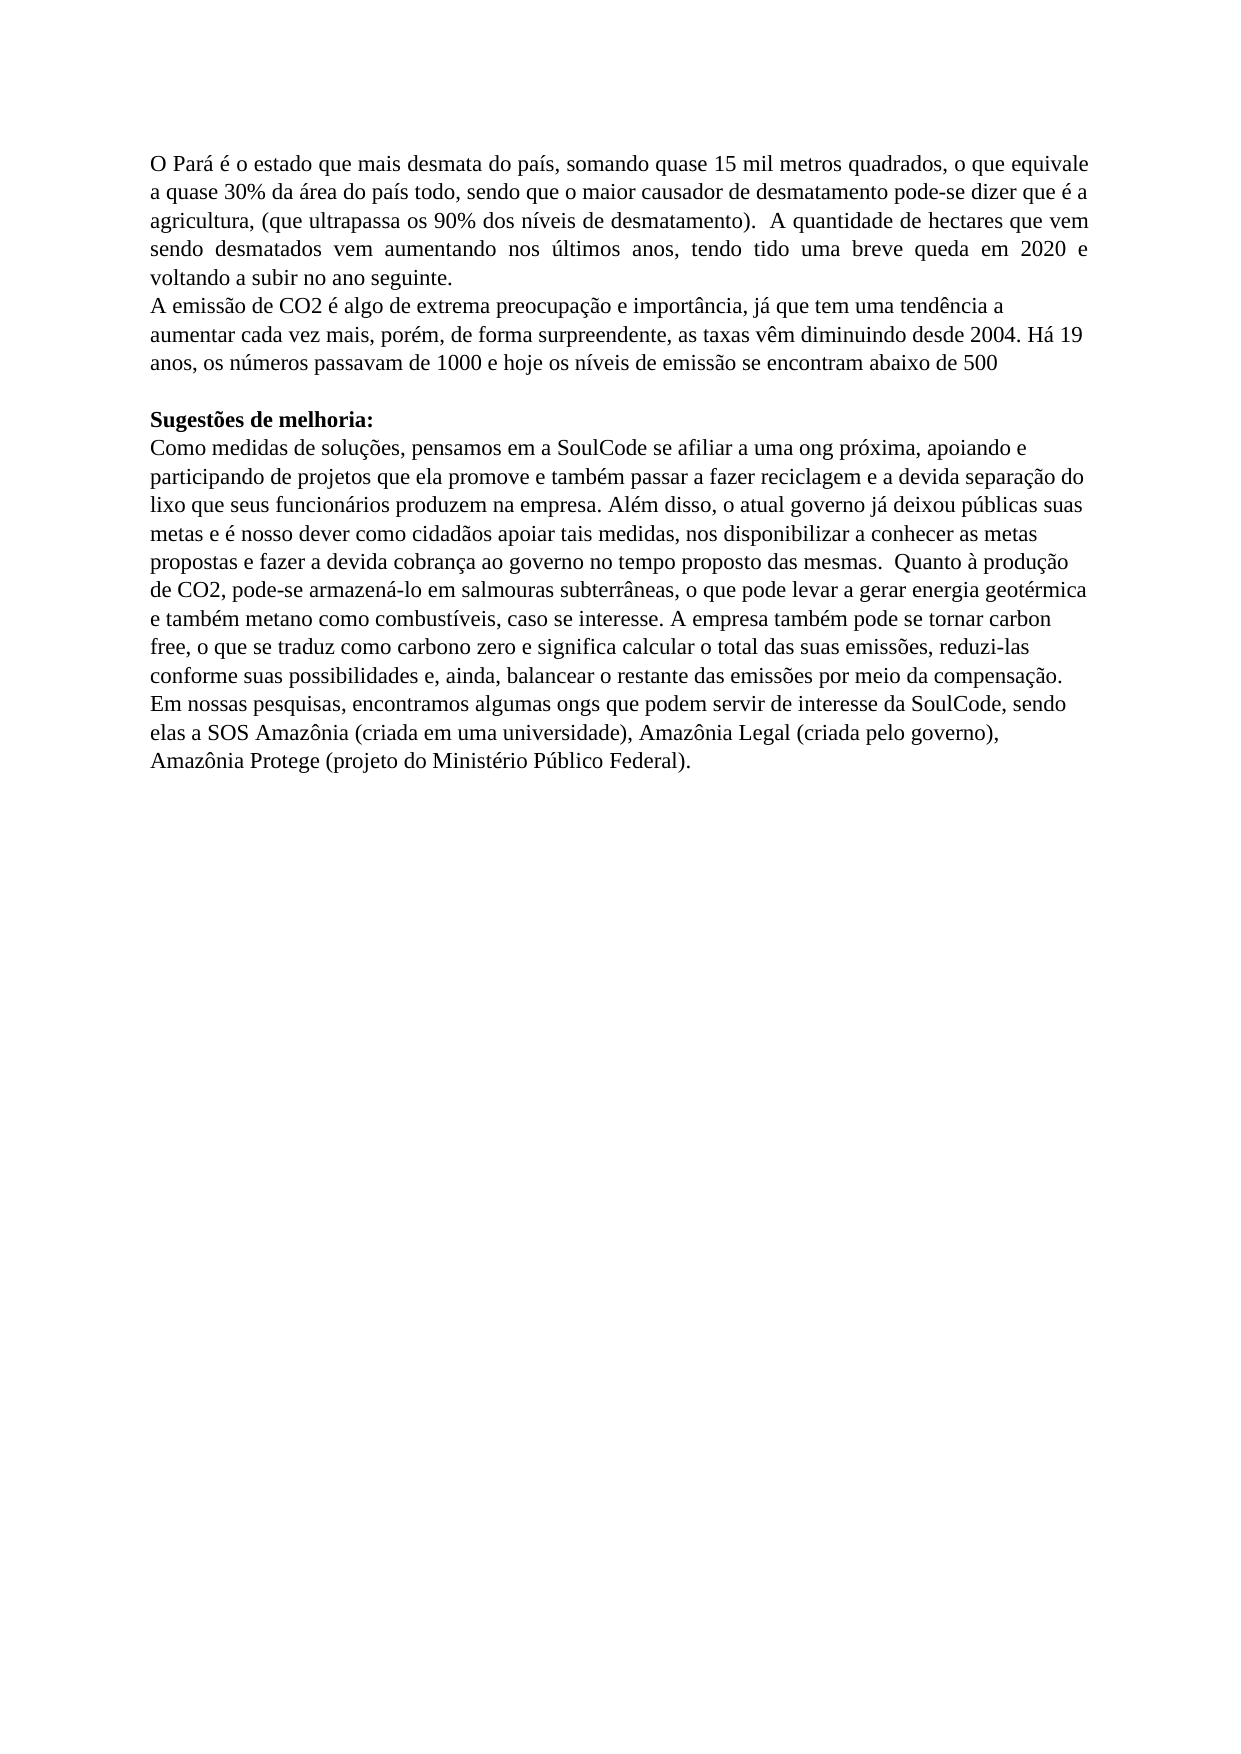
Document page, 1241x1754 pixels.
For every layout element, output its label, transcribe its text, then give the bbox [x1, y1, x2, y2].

text Como medidas de soluções, pensamos em a SoulCode se afiliar a uma ong próxima, apoiando e participando de projetos que ela promove e também passar a fazer reciclagem e a devida separação do lixo que seus funcionários produzem na empresa. Além disso, o atual governo já deixou públicas suas metas e é nosso dever como cidadãos apoiar tais medidas, nos disponibilizar a conhecer as metas propostas e fazer a devida cobrança ao governo no tempo proposto das mesmas. Quanto à produção de CO2, pode-se armazená-lo em salmouras subterrâneas, o que pode levar a gerar energia geotérmica e também metano como combustíveis, caso se interesse. A empresa também pode se tornar carbon free, o que se traduz como carbono zero e significa calcular o total das suas emissões, reduzi-las conforme suas possibilidades e, ainda, balancear o restante das emissões por meio da compensação. Em nossas pesquisas, encontramos algumas ongs que podem servir de interesse da SoulCode, sendo elas a SOS Amazônia (criada em uma universidade), Amazônia Legal (criada pelo governo), Amazônia Protege (projeto do Ministério Público Federal). [150, 434, 1090, 773]
text Sugestões de melhoria: [150, 406, 1090, 432]
text A emissão de CO2 é algo de extrema preocupação e importância, já que tem uma tendência a aumentar cada vez mais, porém, de forma surpreendente, as taxas vêm diminuindo desde 2004. Há 19 anos, os números passavam de 1000 e hoje os níveis de emissão se encontram abaixo de 500 [150, 292, 1090, 375]
text O Pará é o estado que mais desmata do país, somando quase 15 mil metros quadrados, o que equivale a quase 30% da área do país todo, sendo que o maior causador de desmatamento pode-se dizer que é a agricultura, (que ultrapassa os 90% dos níveis de desmatamento). A quantidade de hectares que vem sendo desmatados vem aumentando nos últimos anos, tendo tido uma breve queda em 2020 e voltando a subir no ano seguinte. [150, 150, 1090, 290]
